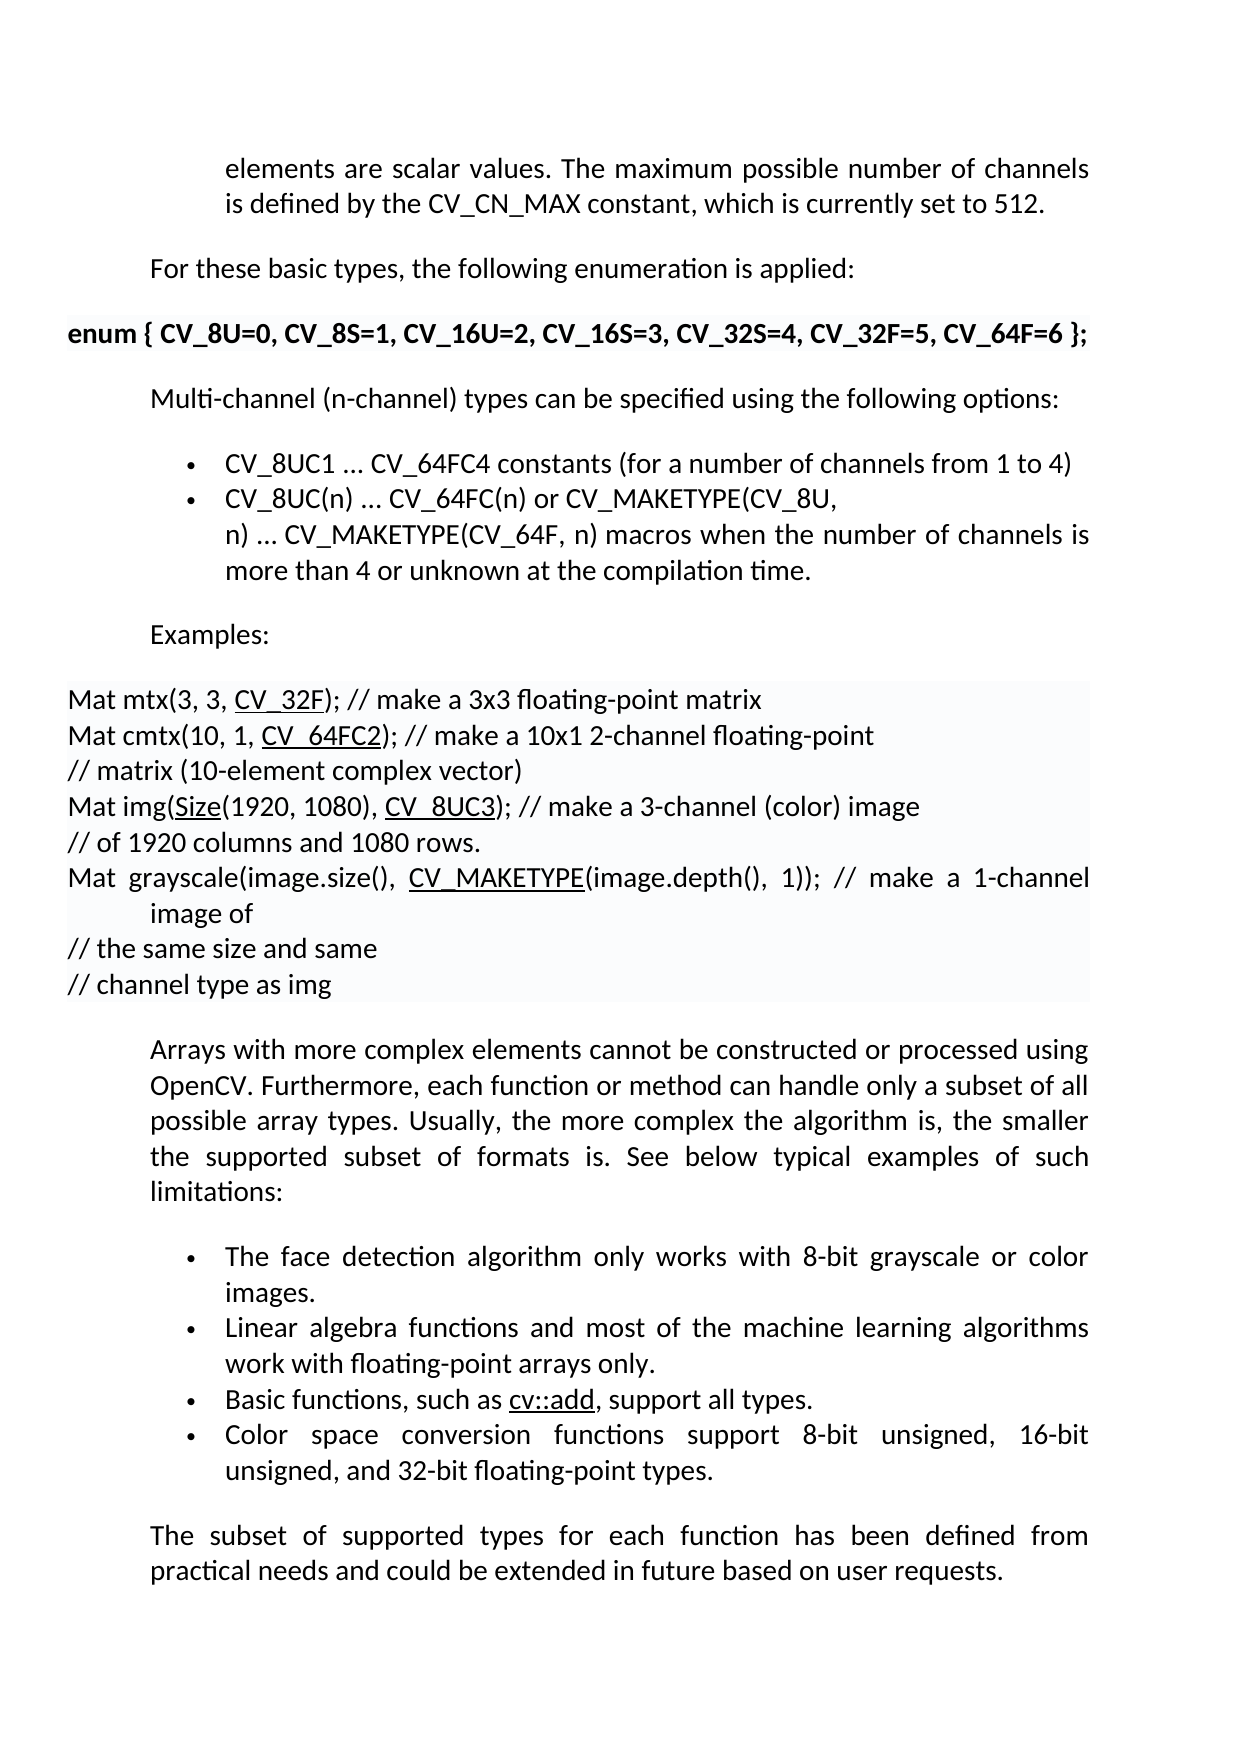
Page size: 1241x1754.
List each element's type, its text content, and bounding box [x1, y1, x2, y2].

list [187, 150, 1090, 221]
text // matrix (10-element complex vector) [67, 752, 1090, 788]
text Mat cmtx(10, 1, CV_64FC2); // make a 10x1 2-channel floating-point [67, 717, 1090, 752]
text Arrays with more complex elements cannot be constructed or processed using OpenCV. Furthermore, each function or method can handle only a subset of all possible array types. Usually, the more complex the algorithm is, the smaller the supported subset of formats is. See below typical examples of such limitations: [150, 1031, 1090, 1209]
list CV_8UC(n) ... CV_64FC(n) or CV_MAKETYPE(CV_8U, n) ... CV_MAKETYPE(CV_64F, n) macros when the number of channels is more than 4 or unknown at the compilation time. [187, 480, 1090, 587]
text Examples: [150, 616, 1090, 652]
text Mat mtx(3, 3, CV_32F); // make a 3x3 floating-point matrix [67, 681, 1090, 717]
list Basic functions, such as cv::add, support all types. [187, 1381, 1090, 1416]
list The face detection algorithm only works with 8-bit grayscale or color images. [187, 1238, 1090, 1309]
text Mat grayscale(image.size(), CV_MAKETYPE(image.depth(), 1)); // make a 1-channel image of [67, 859, 1090, 931]
text enum { CV_8U=0, CV_8S=1, CV_16U=2, CV_16S=3, CV_32S=4, CV_32F=5, CV_64F=6 }; [67, 315, 1090, 351]
list CV_8UC1 ... CV_64FC4 constants (for a number of channels from 1 to 4) [187, 445, 1090, 480]
text // channel type as img [67, 966, 1090, 1002]
text For these basic types, the following enumeration is applied: [150, 250, 1090, 286]
text Multi-channel (n-channel) types can be specified using the following options: [150, 380, 1090, 416]
text // of 1920 columns and 1080 rows. [67, 824, 1090, 859]
list Linear algebra functions and most of the machine learning algorithms work with floating-point arrays only. [187, 1309, 1090, 1381]
text Mat img(Size(1920, 1080), CV_8UC3); // make a 3-channel (color) image [67, 788, 1090, 824]
text The subset of supported types for each function has been defined from practical needs and could be extended in future based on user requests. [150, 1517, 1090, 1588]
text // the same size and same [67, 931, 1090, 966]
list Color space conversion functions support 8-bit unsigned, 16-bit unsigned, and 32-bit floating-point types. [187, 1416, 1090, 1488]
